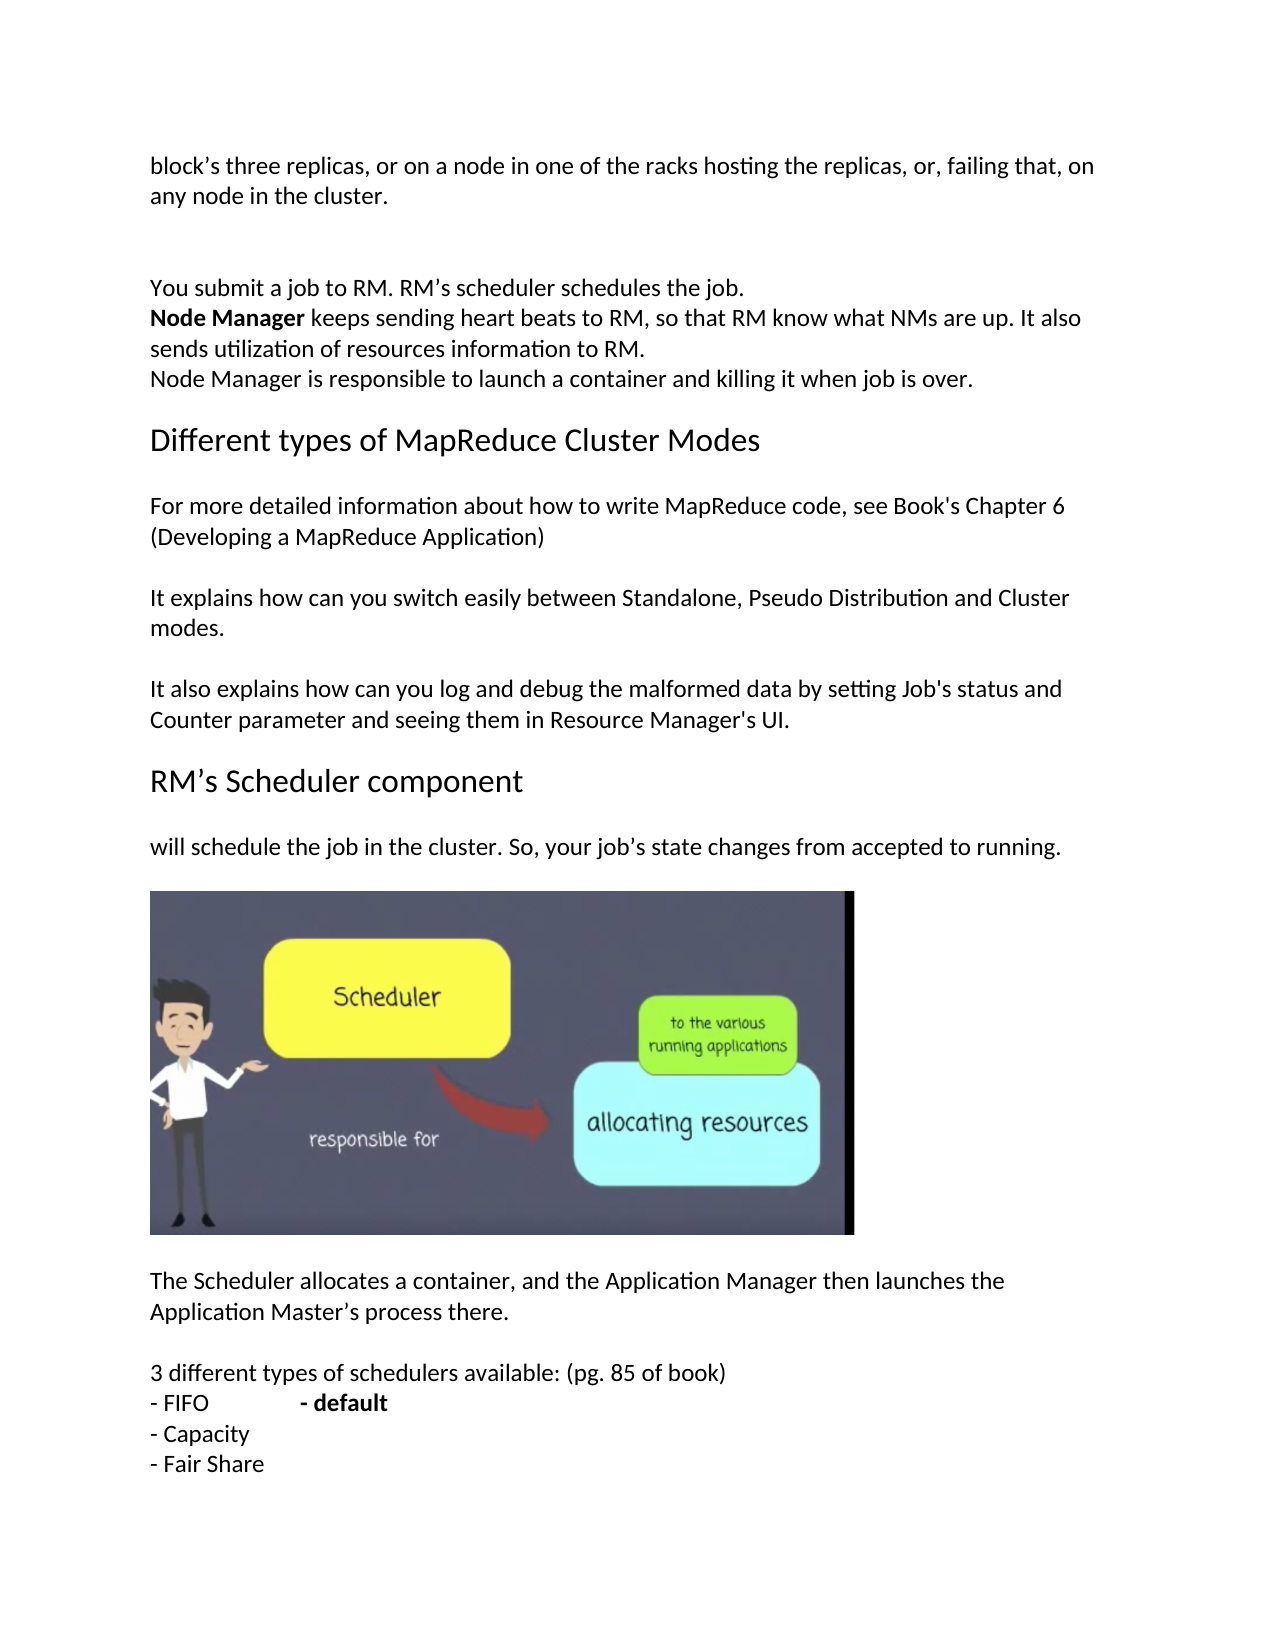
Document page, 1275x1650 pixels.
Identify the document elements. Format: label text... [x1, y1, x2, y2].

text It also explains how can you log and debug the malformed data by setting Job's status and Counter parameter and seeing them in Resource Manager's UI. [150, 643, 1125, 734]
text You submit a job to RM. RM’s scheduler schedules the job. [150, 272, 1125, 303]
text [150, 150, 1125, 211]
text For more detailed information about how to write MapReduce code, see Book's Chapter 6 (Developing a MapReduce Application) [150, 490, 1125, 551]
text The Scheduler allocates a container, and the Application Manager then launches the Application Master’s process there. [150, 1265, 1125, 1326]
picture [150, 891, 855, 1235]
text - Fair Share [150, 1448, 1125, 1479]
text It explains how can you switch easily between Standalone, Pseudo Distribution and Cluster modes. [150, 551, 1125, 643]
text - FIFO - default [150, 1387, 1125, 1418]
text will schedule the job in the cluster. So, your job’s state changes from accepted to running. [150, 831, 1125, 861]
text Node Manager keeps sending heart beats to RM, so that RM know what NMs are up. It also sends utilization of resources information to RM. [150, 303, 1125, 364]
text 3 different types of schedulers available: (pg. 85 of book) [150, 1357, 1125, 1387]
subtitle Different types of MapReduce Cluster Modes [150, 419, 1125, 460]
text Node Manager is responsible to launch a container and killing it when job is over. [150, 364, 1125, 394]
text - Capacity [150, 1418, 1125, 1448]
subtitle RM’s Scheduler component [150, 759, 1125, 800]
